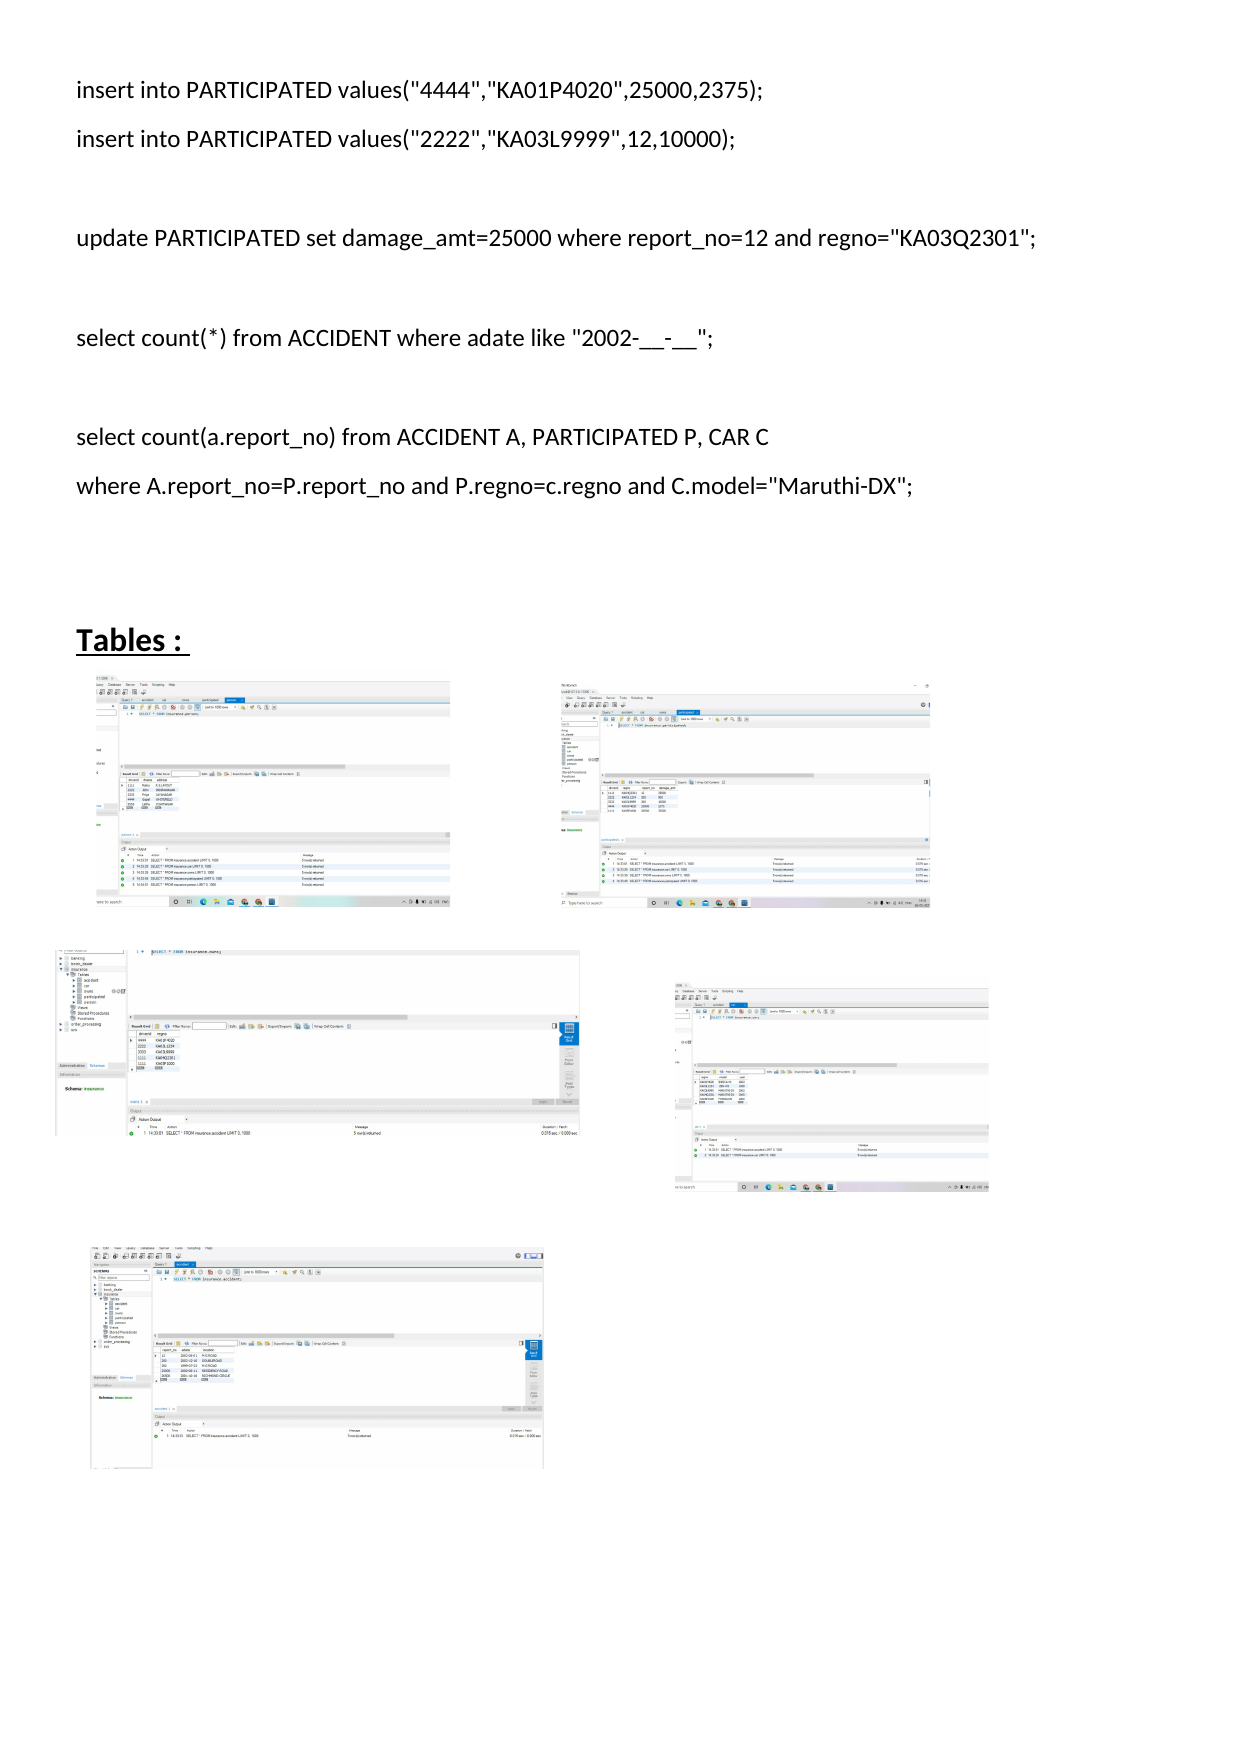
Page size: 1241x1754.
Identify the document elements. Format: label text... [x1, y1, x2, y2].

text where A.report_no=P.report_no and P.regno=c.regno and C.model="Maruthi-DX"; [76, 471, 1090, 501]
text insert into PARTICIPATED values("2222","KA03L9999",12,10000); [76, 123, 1090, 154]
picture [96, 668, 451, 907]
text insert into PARTICIPATED values("4444","KA01P4020",25000,2375); [76, 74, 1090, 104]
text update PARTICIPATED set damage_amt=25000 where report_no=12 and regno="KA03Q2301"; [76, 223, 1090, 253]
text select count(a.report_no) from ACCIDENT A, PARTICIPATED P, CAR C [76, 421, 1090, 451]
picture [55, 950, 580, 1136]
picture [561, 682, 931, 908]
picture [675, 976, 989, 1192]
text Tables : [76, 619, 1090, 660]
picture [90, 1247, 544, 1469]
text select count(*) from ACCIDENT where adate like "2002-__-__"; [76, 322, 1090, 352]
